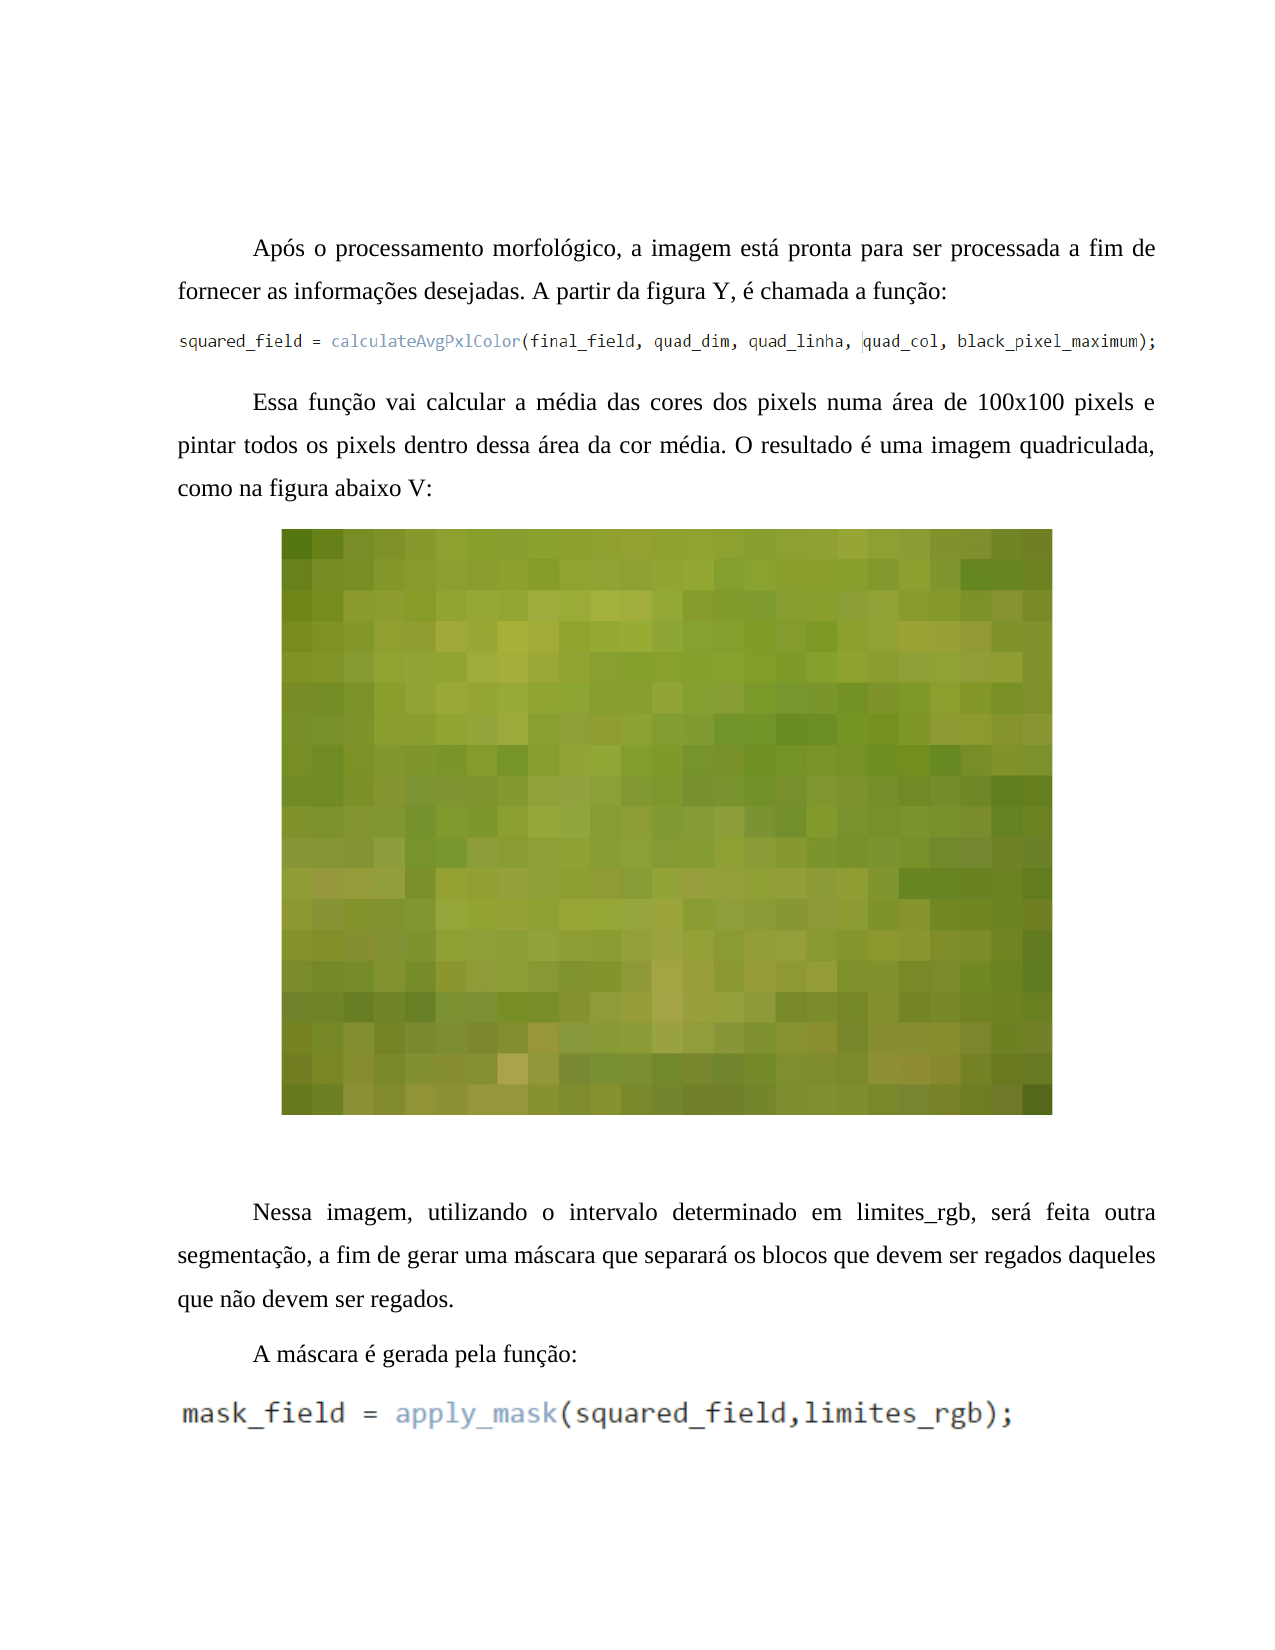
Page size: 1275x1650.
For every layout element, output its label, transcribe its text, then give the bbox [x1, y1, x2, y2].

picture [177, 331, 1157, 353]
text A máscara é gerada pela função: [177, 1339, 1157, 1368]
text Nessa imagem, utilizando o intervalo determinado em limites_rgb, será feita outra segmentação, a fim de gerar uma máscara que separará os blocos que devem ser regados daqueles que não devem ser regados. [177, 1197, 1157, 1312]
text Após o processamento morfológico, a imagem está pronta para ser processada a fim de fornecer as informações desejadas. A partir da figura Y, é chamada a função: [177, 233, 1157, 305]
text Essa função vai calcular a média das cores dos pixels numa área de 100x100 pixels e pintar todos os pixels dentro dessa área da cor média. O resultado é uma imagem quadriculada, como na figura abaixo V: [177, 387, 1157, 502]
picture [177, 1395, 1020, 1442]
picture [281, 529, 1053, 1115]
